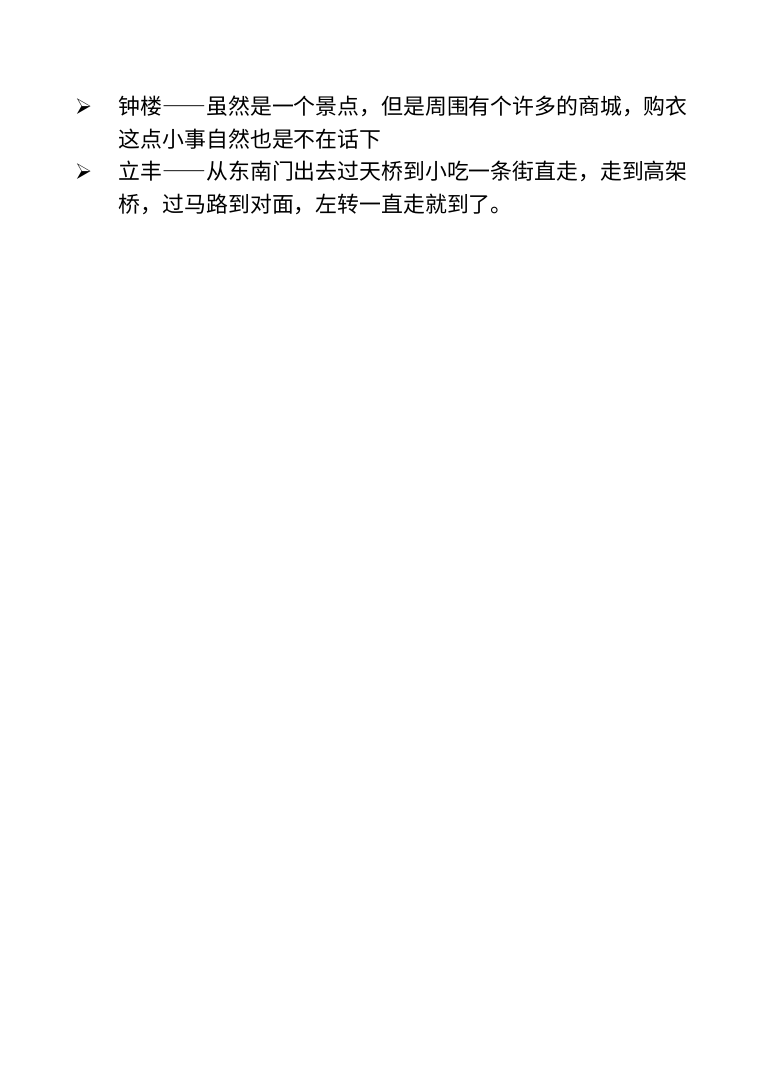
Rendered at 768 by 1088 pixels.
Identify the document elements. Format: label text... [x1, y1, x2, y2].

list 立丰——从东南门出去过天桥到小吃一条街直走，走到高架桥，过马路到对面，左转一直走就到了。 [75, 154, 693, 219]
list 钟楼——虽然是一个景点，但是周围有个许多的商城，购衣这点小事自然也是不在话下 [75, 89, 693, 154]
